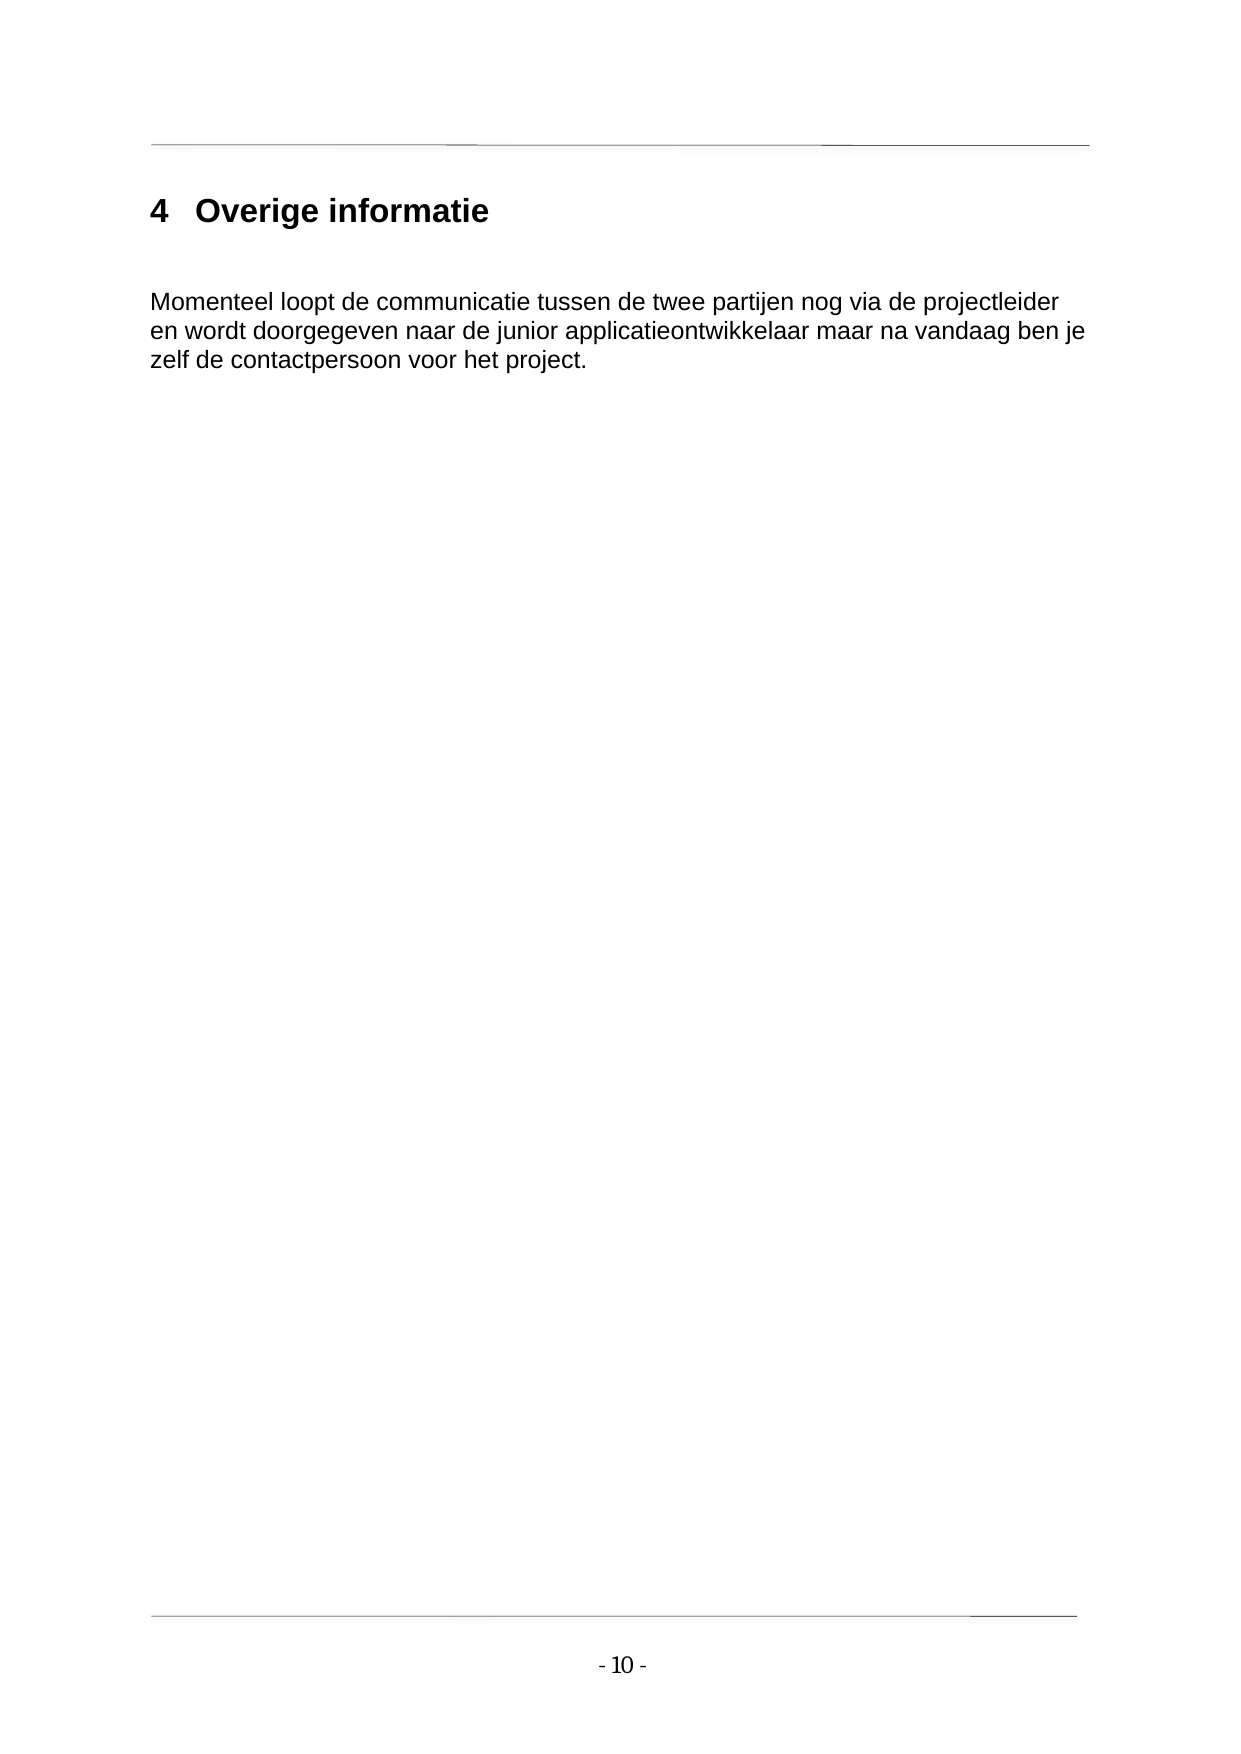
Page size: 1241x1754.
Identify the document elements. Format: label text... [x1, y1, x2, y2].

text Momenteel loopt de communicatie tussen de twee partijen nog via de projectleider en wordt doorgegeven naar de junior applicatieontwikkelaar maar na vandaag ben je zelf de contactpersoon voor het project. [150, 287, 1090, 373]
subtitle Overige informatie [150, 191, 1090, 230]
